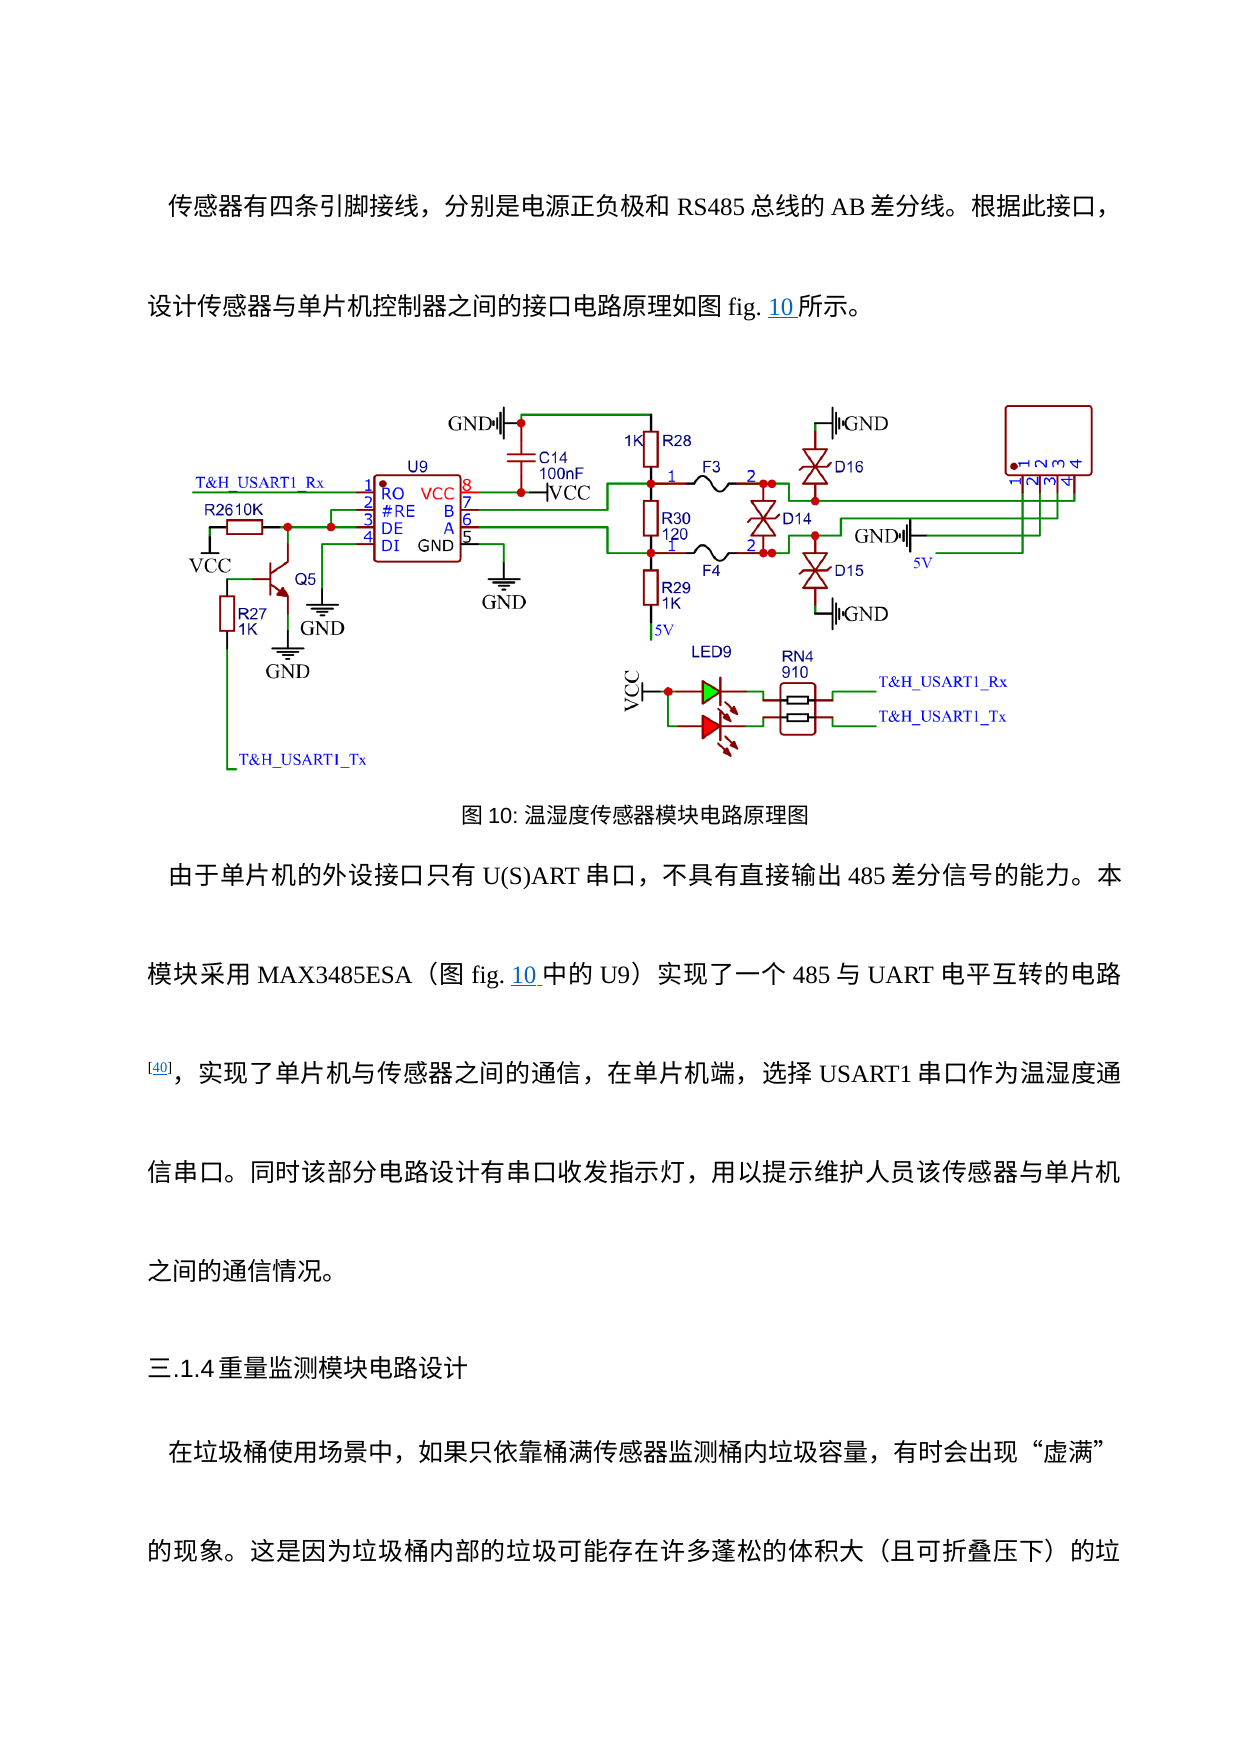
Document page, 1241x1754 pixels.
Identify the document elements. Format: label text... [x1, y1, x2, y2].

text 由于单片机的外设接口只有U(S)ART串口，不具有直接输出485差分信号的能力。本模块采用MAX3485ESA（图fig. 10中的U9）实现了一个485与UART电平互转的电路[40]，实现了单片机与传感器之间的通信，在单片机端，选择USART1串口作为温湿度通信串口。同时该部分电路设计有串口收发指示灯，用以提示维护人员该传感器与单片机之间的通信情况。 [148, 840, 1122, 1303]
text 传感器有四条引脚接线，分别是电源正负极和RS485总线的AB差分线。根据此接口，设计传感器与单片机控制器之间的接口电路原理如图fig. 10所示。 [148, 172, 1122, 337]
text 图 10: 温湿度传感器模块电路原理图 [148, 797, 1122, 830]
picture [166, 372, 1112, 793]
subtitle 重量监测模块电路设计 [148, 1333, 1122, 1399]
